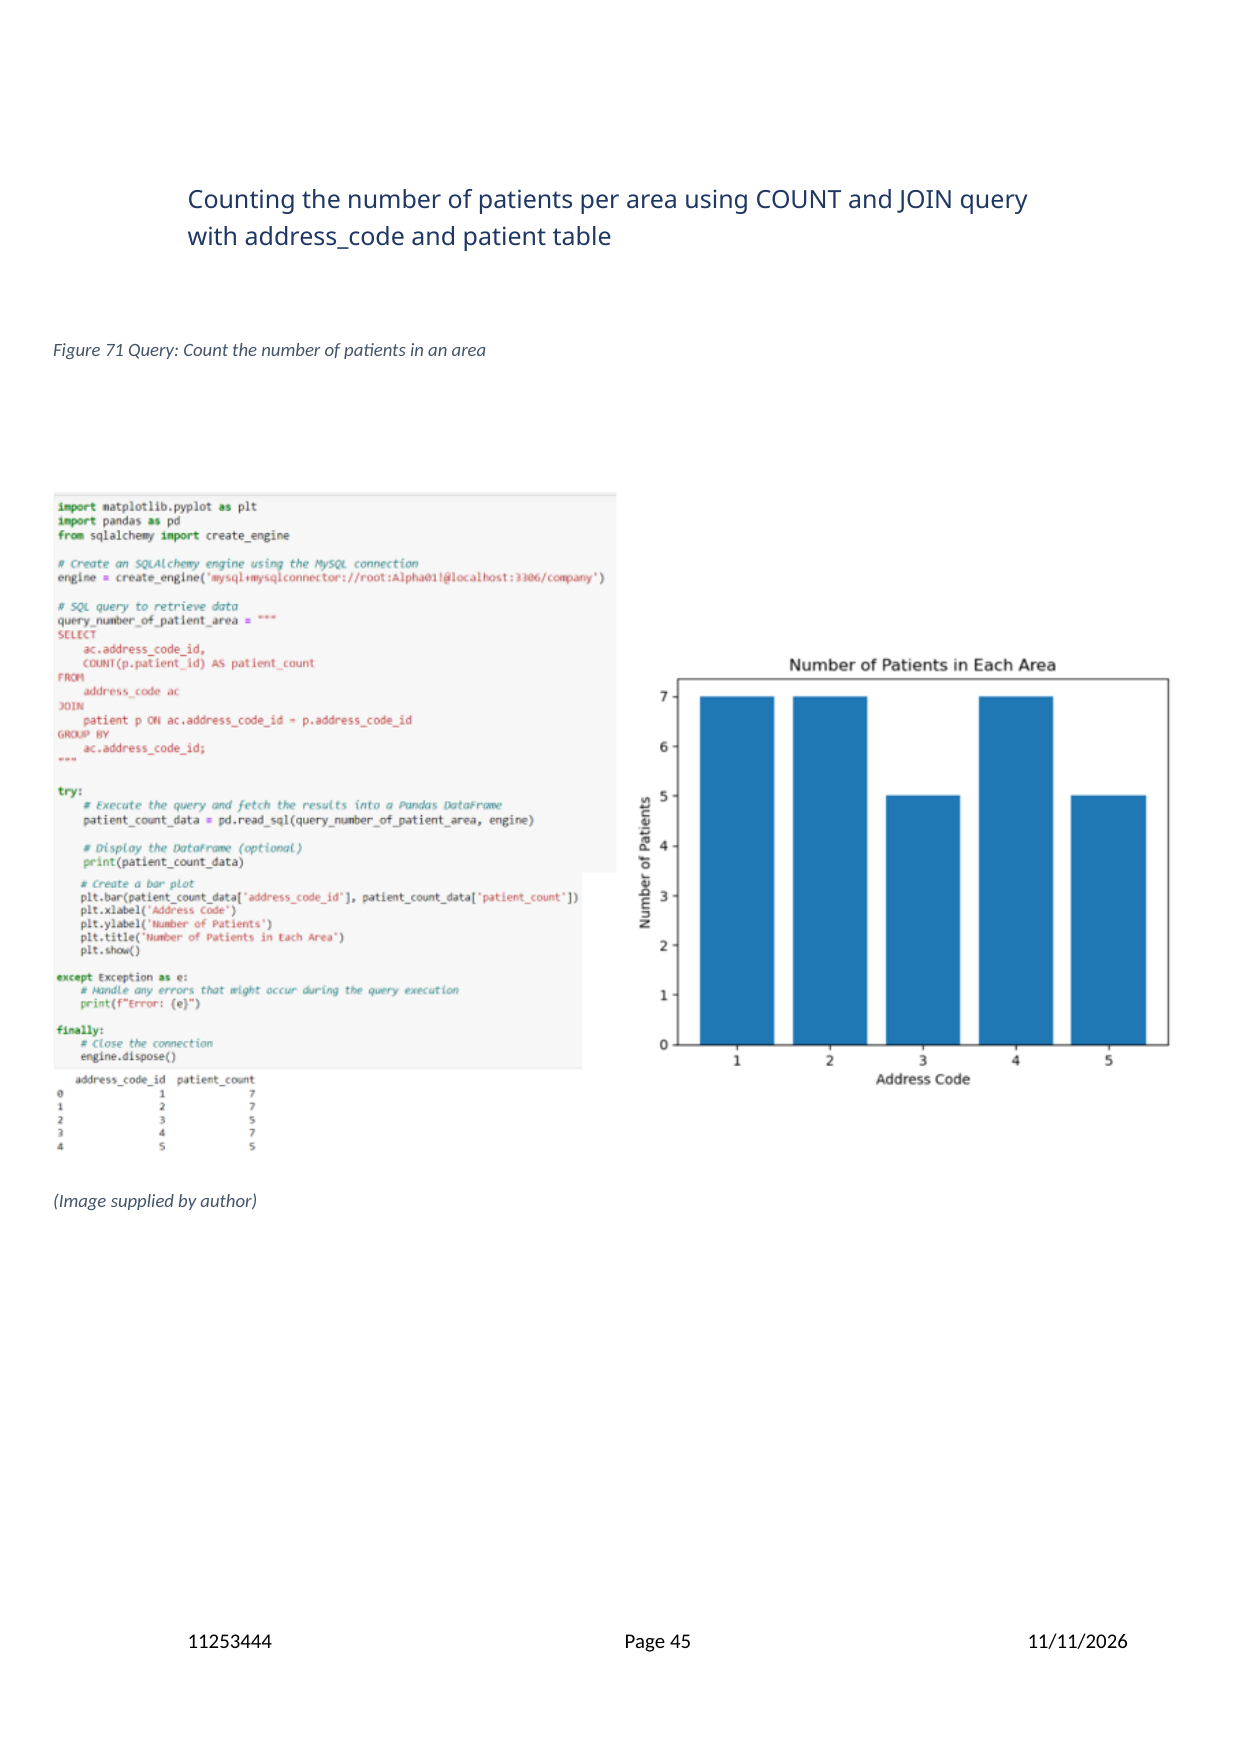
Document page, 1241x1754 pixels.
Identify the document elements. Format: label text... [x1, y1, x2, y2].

picture [53, 492, 1187, 1181]
subtitle Counting the number of patients per area using COUNT and JOIN query with address_code and patient table [187, 182, 1053, 252]
